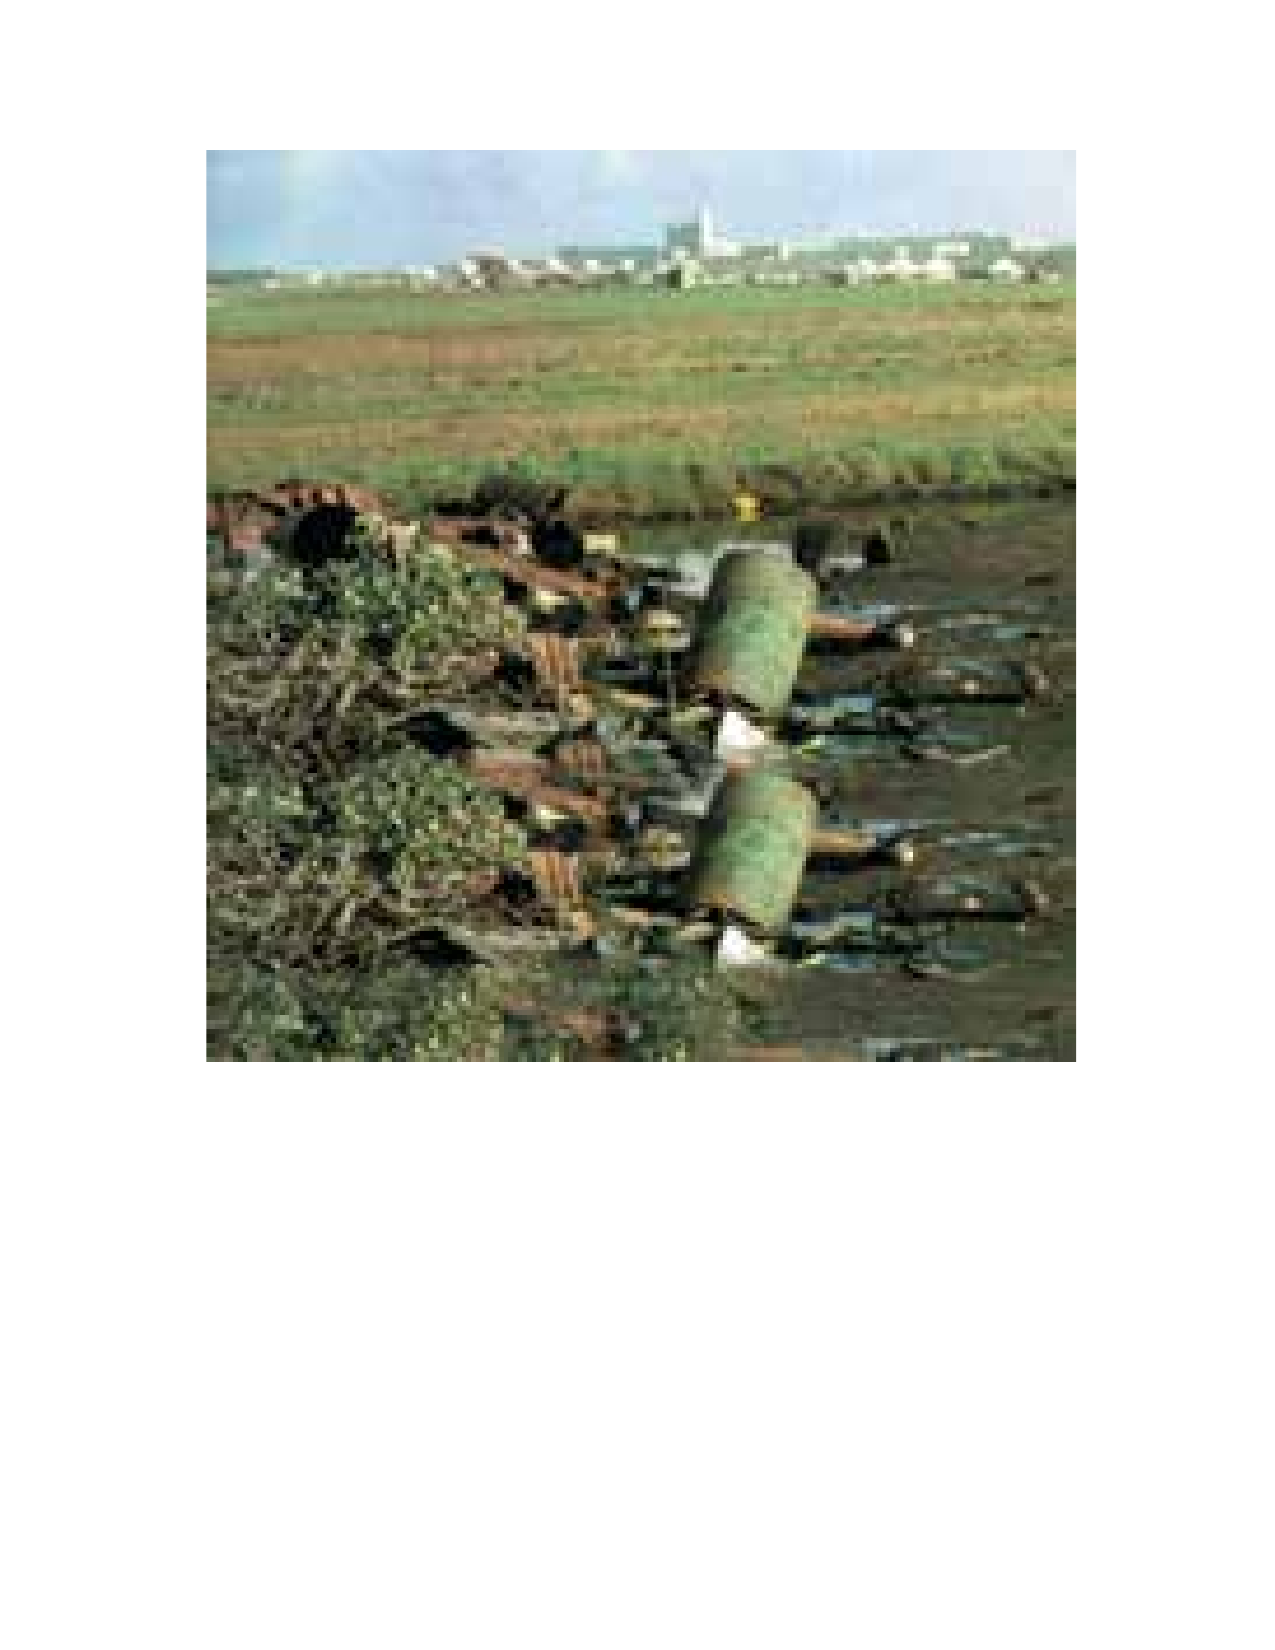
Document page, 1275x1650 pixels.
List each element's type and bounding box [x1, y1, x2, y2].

picture [206, 150, 1077, 1062]
